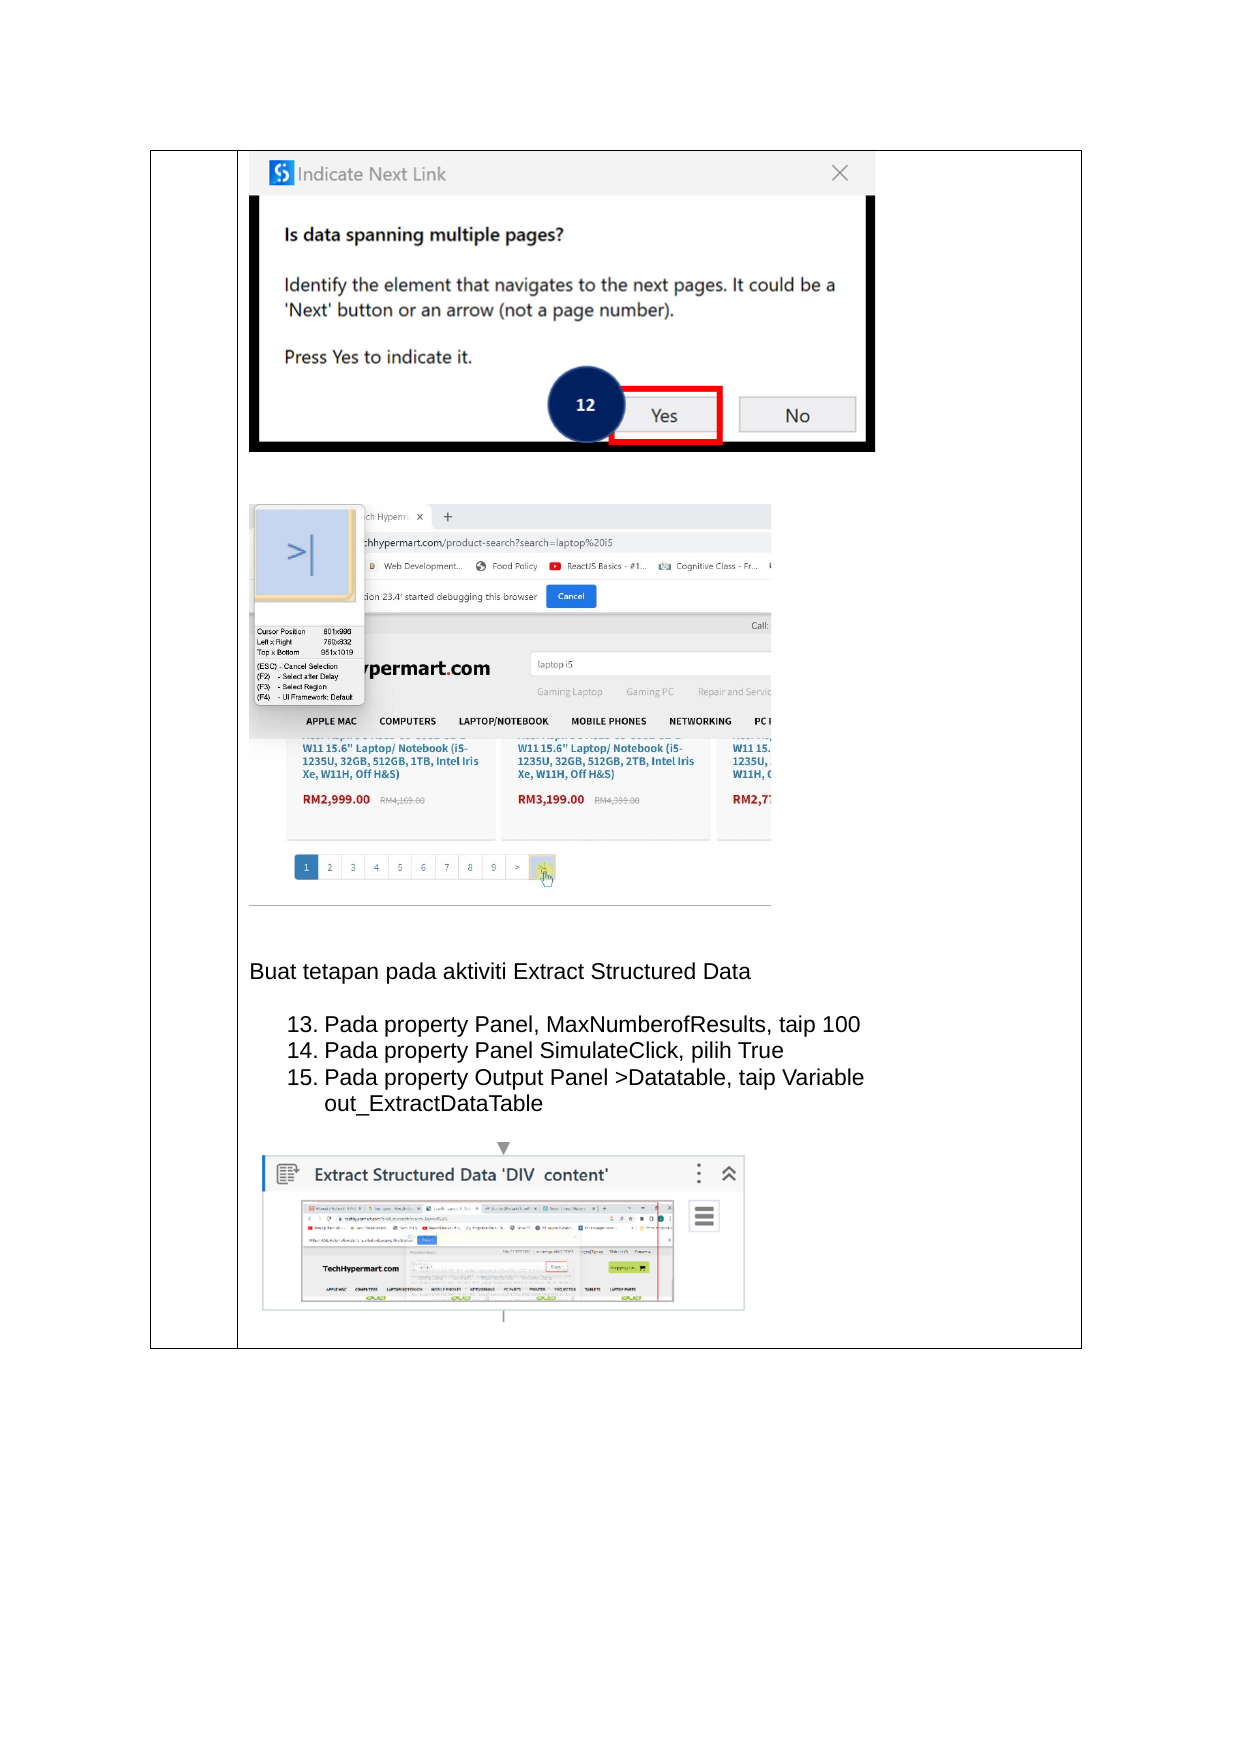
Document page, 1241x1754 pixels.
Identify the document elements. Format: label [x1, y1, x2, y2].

table_cell [238, 151, 1081, 1348]
table_cell [151, 151, 237, 1348]
picture [249, 504, 772, 906]
picture [249, 151, 876, 452]
picture [249, 1142, 758, 1322]
